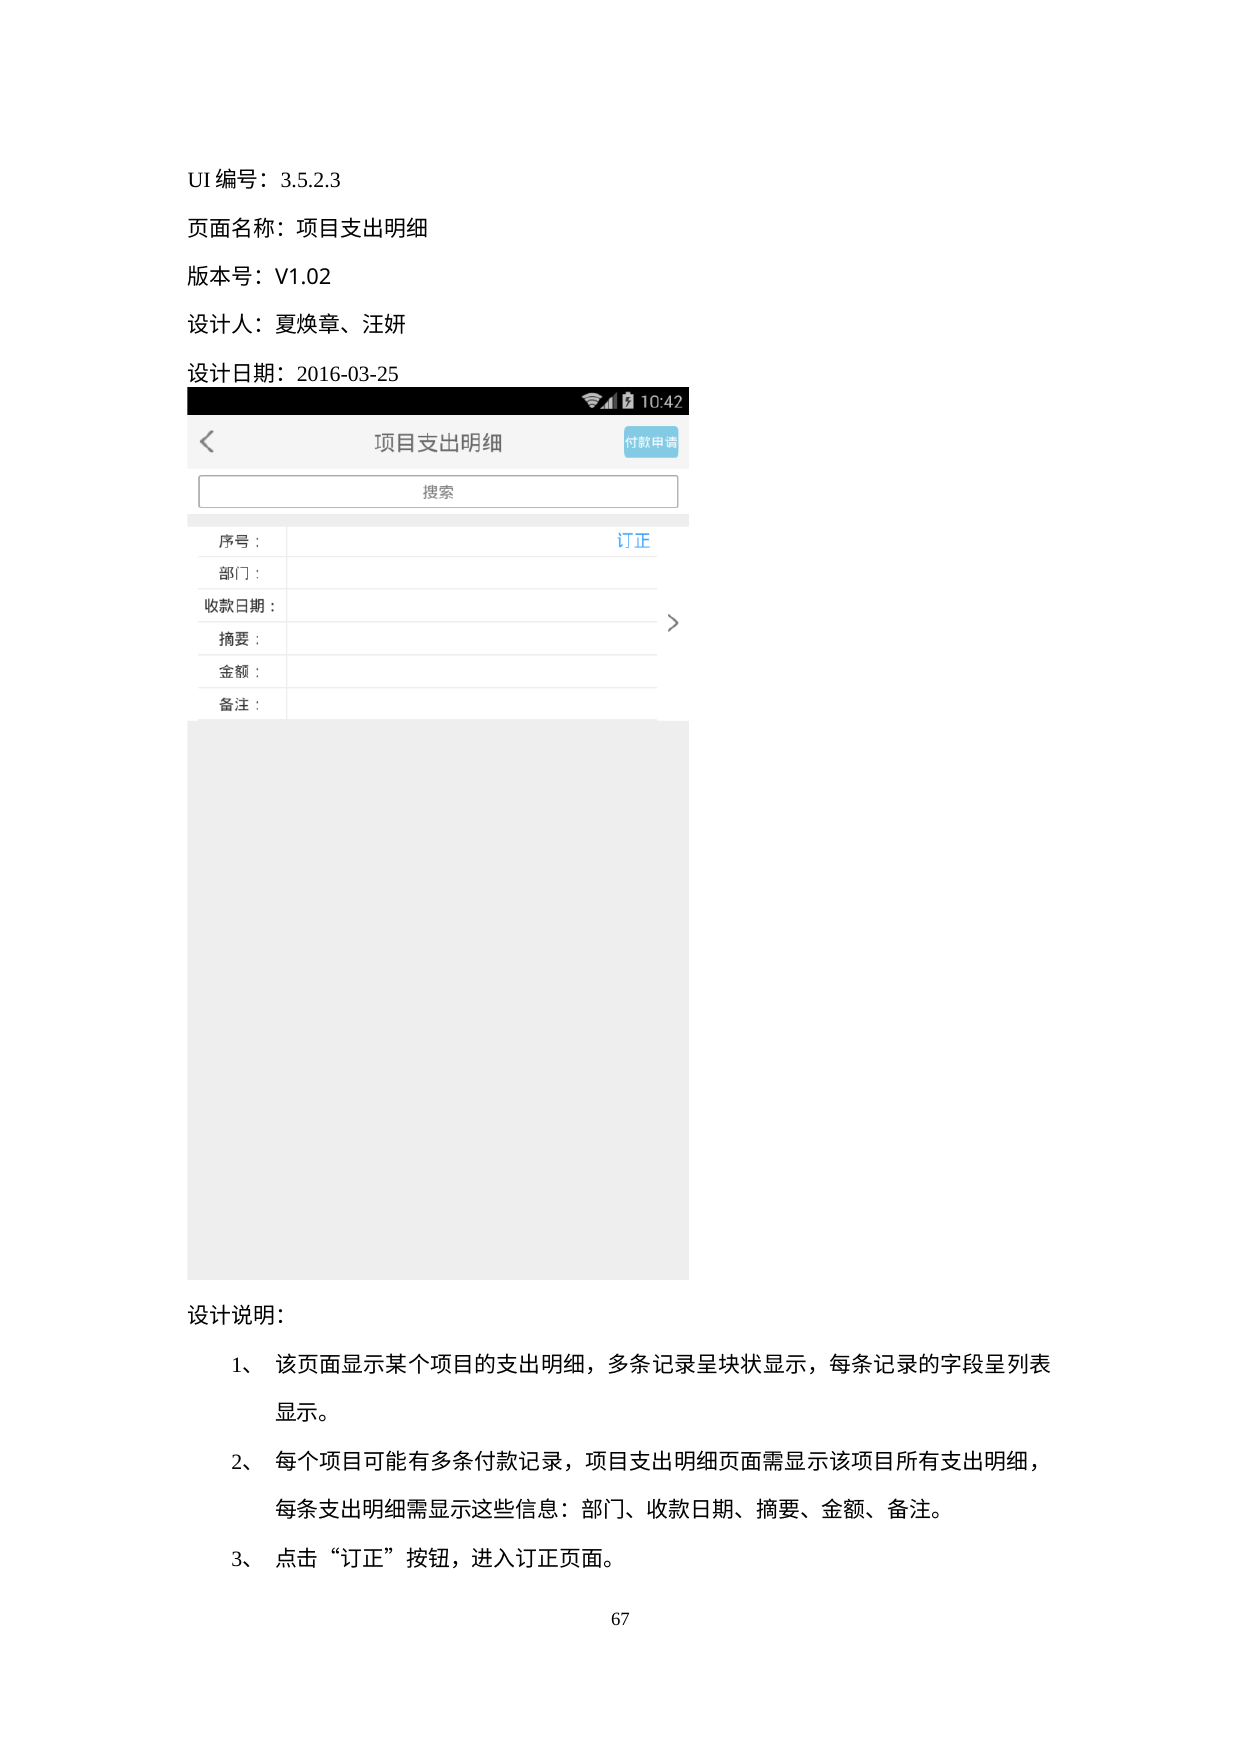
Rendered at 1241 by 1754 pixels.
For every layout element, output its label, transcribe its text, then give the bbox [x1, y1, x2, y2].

text 页面名称：项目支出明细 [187, 210, 1053, 243]
text UI编号：3.5.2.3 [187, 162, 1053, 194]
text 设计日期：2016-03-25 [187, 355, 1053, 388]
list 该页面显示某个项目的支出明细，多条记录呈块状显示，每条记录的字段呈列表显示。 [231, 1346, 1053, 1427]
picture [187, 387, 689, 1280]
text 设计说明： [187, 1298, 1053, 1330]
list 每个项目可能有多条付款记录，项目支出明细页面需显示该项目所有支出明细，每条支出明细需显示这些信息：部门、收款日期、摘要、金额、备注。 [231, 1443, 1053, 1524]
list 点击“订正”按钮，进入订正页面。 [231, 1540, 1053, 1573]
text 设计人：夏焕章、汪妍 [187, 307, 1053, 339]
text 版本号：V1.02 [187, 259, 1053, 291]
